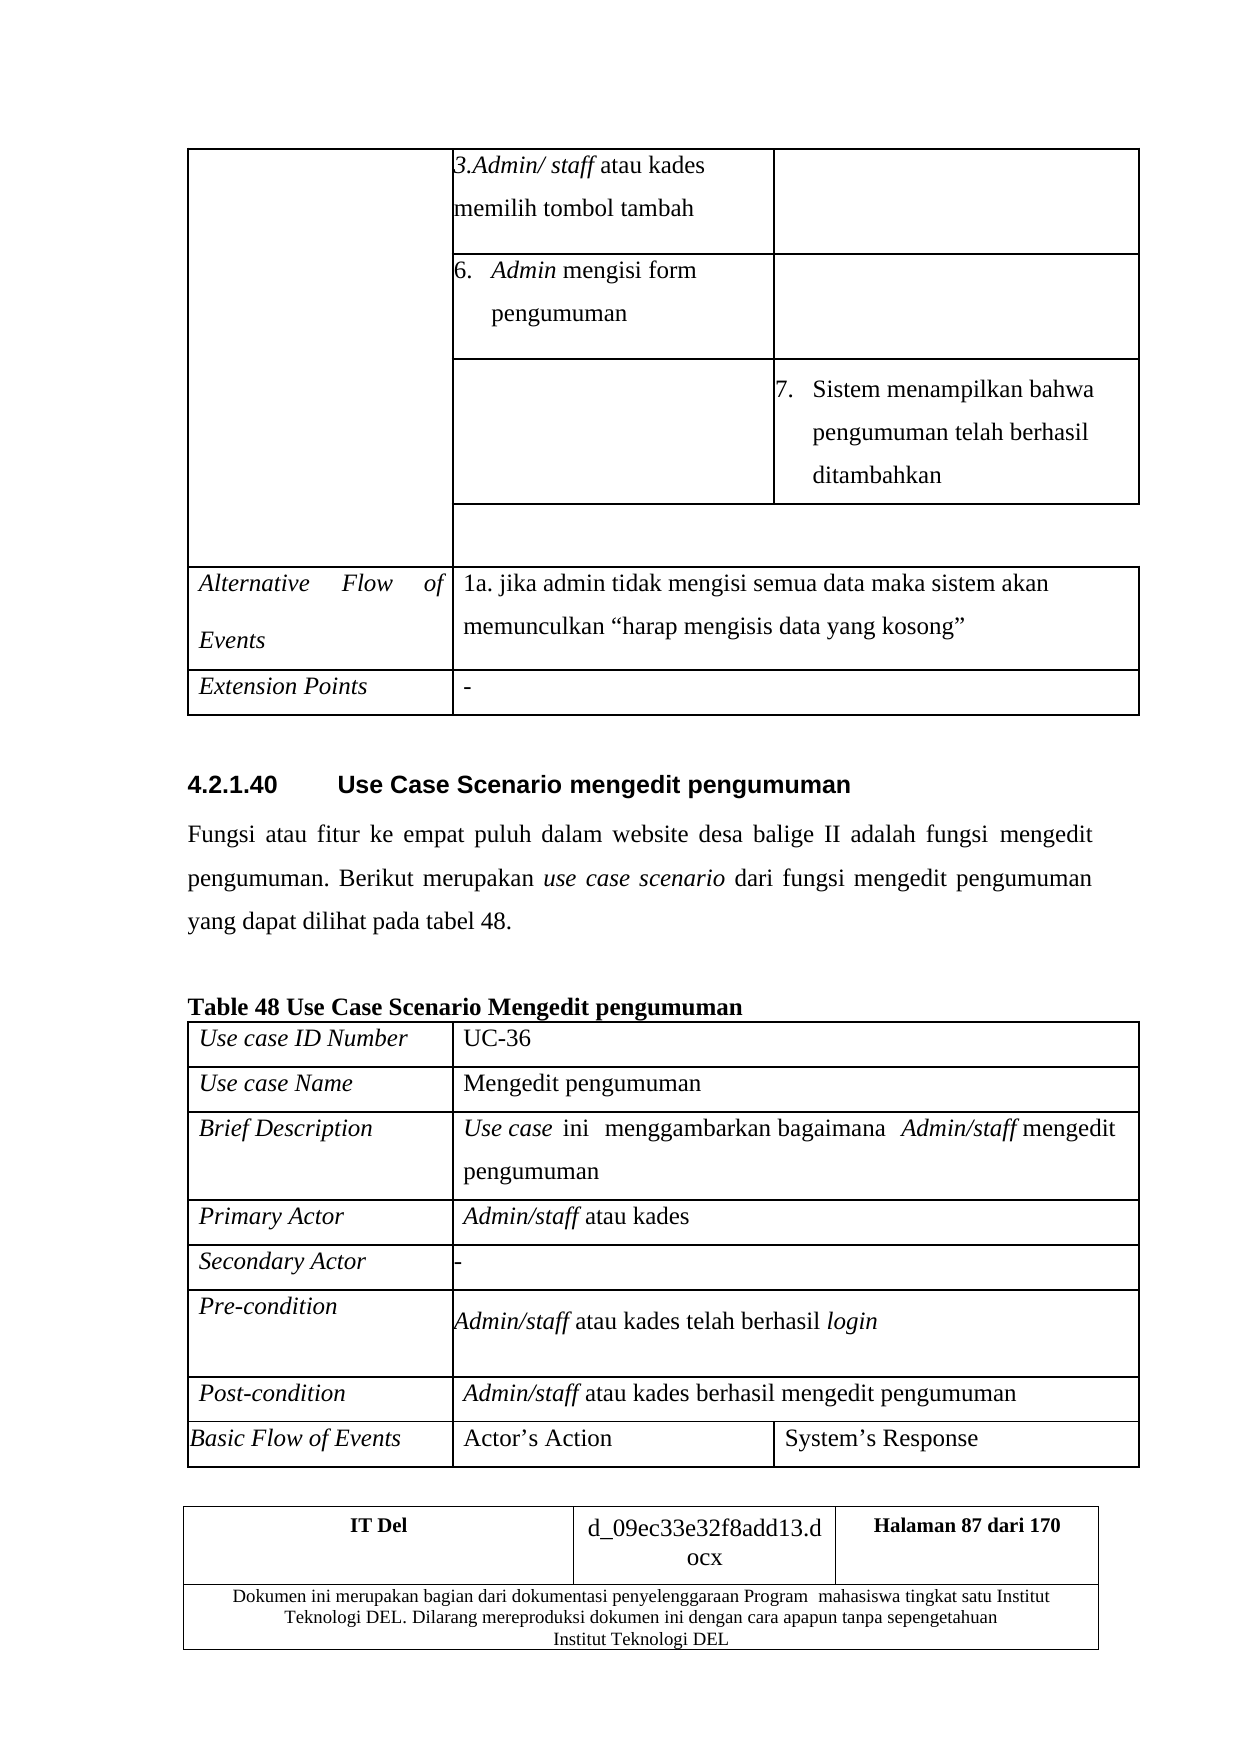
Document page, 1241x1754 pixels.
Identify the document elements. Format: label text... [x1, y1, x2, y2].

table_cell Admin/staff atau kades [454, 1201, 1138, 1244]
text Fungsi atau fitur ke empat puluh dalam website desa balige II adalah fungsi mengedit pengumuman. Berikut merupakan use case scenario dari fungsi mengedit pengumuman yang dapat dilihat pada tabel 48. [187, 819, 1092, 934]
table_cell Admin mengisi form pengumuman [454, 255, 773, 357]
table_cell Primary Actor [189, 1201, 452, 1244]
table_cell Brief Description [189, 1113, 452, 1199]
table_cell Mengedit pengumuman [454, 1068, 1138, 1111]
table_cell Admin/staff atau kades telah berhasil login [454, 1291, 1138, 1376]
table_cell Admin/staff atau kades berhasil mengedit pengumuman [454, 1378, 1138, 1421]
table_cell Pre-condition [189, 1291, 452, 1376]
table_cell Post-condition [189, 1378, 452, 1421]
table_cell Sistem menampilkan bahwa pengumuman telah berhasil ditambahkan [775, 360, 1138, 503]
table_cell Alternative Flow of Events [189, 568, 452, 668]
table_cell - [454, 1246, 1138, 1289]
text Table 48 Use Case Scenario Mengedit pengumuman [187, 992, 1092, 1021]
table_cell Extension Points [189, 671, 452, 714]
table_cell System’s Response [775, 1422, 1138, 1466]
table_header UC-36 [454, 1023, 1138, 1066]
table_cell Actor’s Action [454, 1422, 773, 1466]
table_cell - [454, 671, 1138, 714]
table_cell 1a. jika admin tidak mengisi semua data maka sistem akan memunculkan “harap mengisis data yang kosong” [454, 568, 1138, 668]
subtitle Use Case Scenario mengedit pengumuman [187, 770, 1092, 799]
table_cell Use case ini menggambarkan bagaimana Admin/staff mengedit pengumuman [454, 1113, 1138, 1199]
table_cell [454, 360, 773, 503]
table_cell [775, 150, 1138, 253]
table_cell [189, 1422, 452, 1466]
table_header Use case ID Number [189, 1023, 452, 1066]
table_cell [775, 255, 1138, 357]
table_cell Use case Name [189, 1068, 452, 1111]
table_cell Secondary Actor [189, 1246, 452, 1289]
table_cell 3.Admin/ staff atau kades memilih tombol tambah [454, 150, 773, 253]
